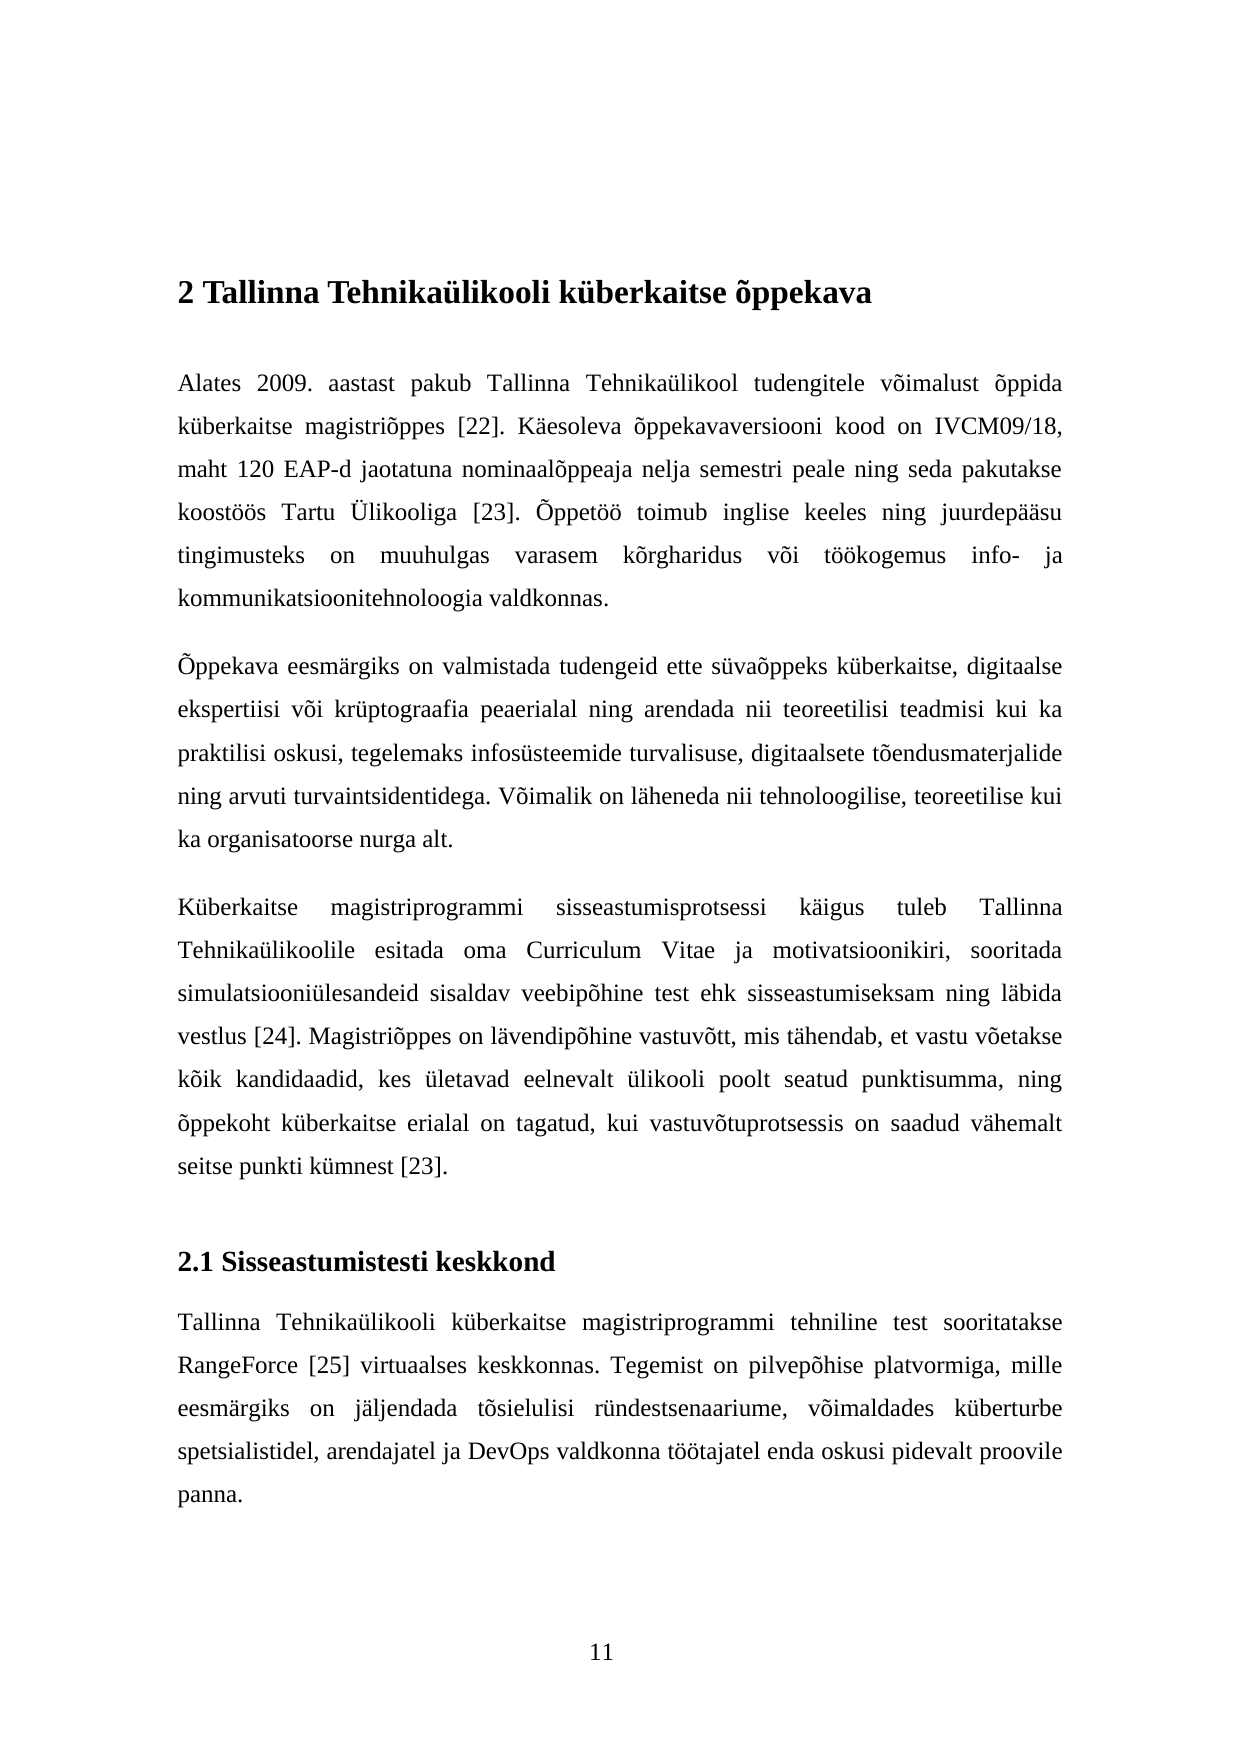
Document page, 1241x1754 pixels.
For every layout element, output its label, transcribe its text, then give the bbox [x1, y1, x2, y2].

subtitle Tallinna Tehnikaülikooli küberkaitse õppekava [177, 273, 1063, 311]
text Alates 2009. aastast pakub Tallinna Tehnikaülikool tudengitele võimalust õppida küberkaitse magistriõppes [22]. Käesoleva õppekavaversiooni kood on IVCM09/18, maht 120 EAP-d jaotatuna nominaalõppeaja nelja semestri peale ning seda pakutakse koostöös Tartu Ülikooliga [23]. Õppetöö toimub inglise keeles ning juurdepääsu tingimusteks on muuhulgas varasem kõrgharidus või töökogemus info- ja kommunikatsioonitehnoloogia valdkonnas. [177, 368, 1063, 612]
subtitle Sisseastumistesti keskkond [177, 1244, 1063, 1277]
text Tallinna Tehnikaülikooli küberkaitse magistriprogrammi tehniline test sooritatakse RangeForce [25] virtuaalses keskkonnas. Tegemist on pilvepõhise platvormiga, mille eesmärgiks on jäljendada tõsielulisi ründestsenaariume, võimaldades küberturbe spetsialistidel, arendajatel ja DevOps valdkonna töötajatel enda oskusi pidevalt proovile panna. [177, 1307, 1063, 1508]
text Õppekava eesmärgiks on valmistada tudengeid ette süvaõppeks küberkaitse, digitaalse ekspertiisi või krüptograafia peaerialal ning arendada nii teoreetilisi teadmisi kui ka praktilisi oskusi, tegelemaks infosüsteemide turvalisuse, digitaalsete tõendusmaterjalide ning arvuti turvaintsidentidega. Võimalik on läheneda nii tehnoloogilise, teoreetilise kui ka organisatoorse nurga alt. [177, 651, 1063, 853]
text Küberkaitse magistriprogrammi sisseastumisprotsessi käigus tuleb Tallinna Tehnikaülikoolile esitada oma Curriculum Vitae ja motivatsioonikiri, sooritada simulatsiooniülesandeid sisaldav veebipõhine test ehk sisseastumiseksam ning läbida vestlus [24]. Magistriõppes on lävendipõhine vastuvõtt, mis tähendab, et vastu võetakse kõik kandidaadid, kes ületavad eelnevalt ülikooli poolt seatud punktisumma, ning õppekoht küberkaitse erialal on tagatud, kui vastuvõtuprotsessis on saadud vähemalt seitse punkti kümnest [23]. [177, 892, 1063, 1179]
